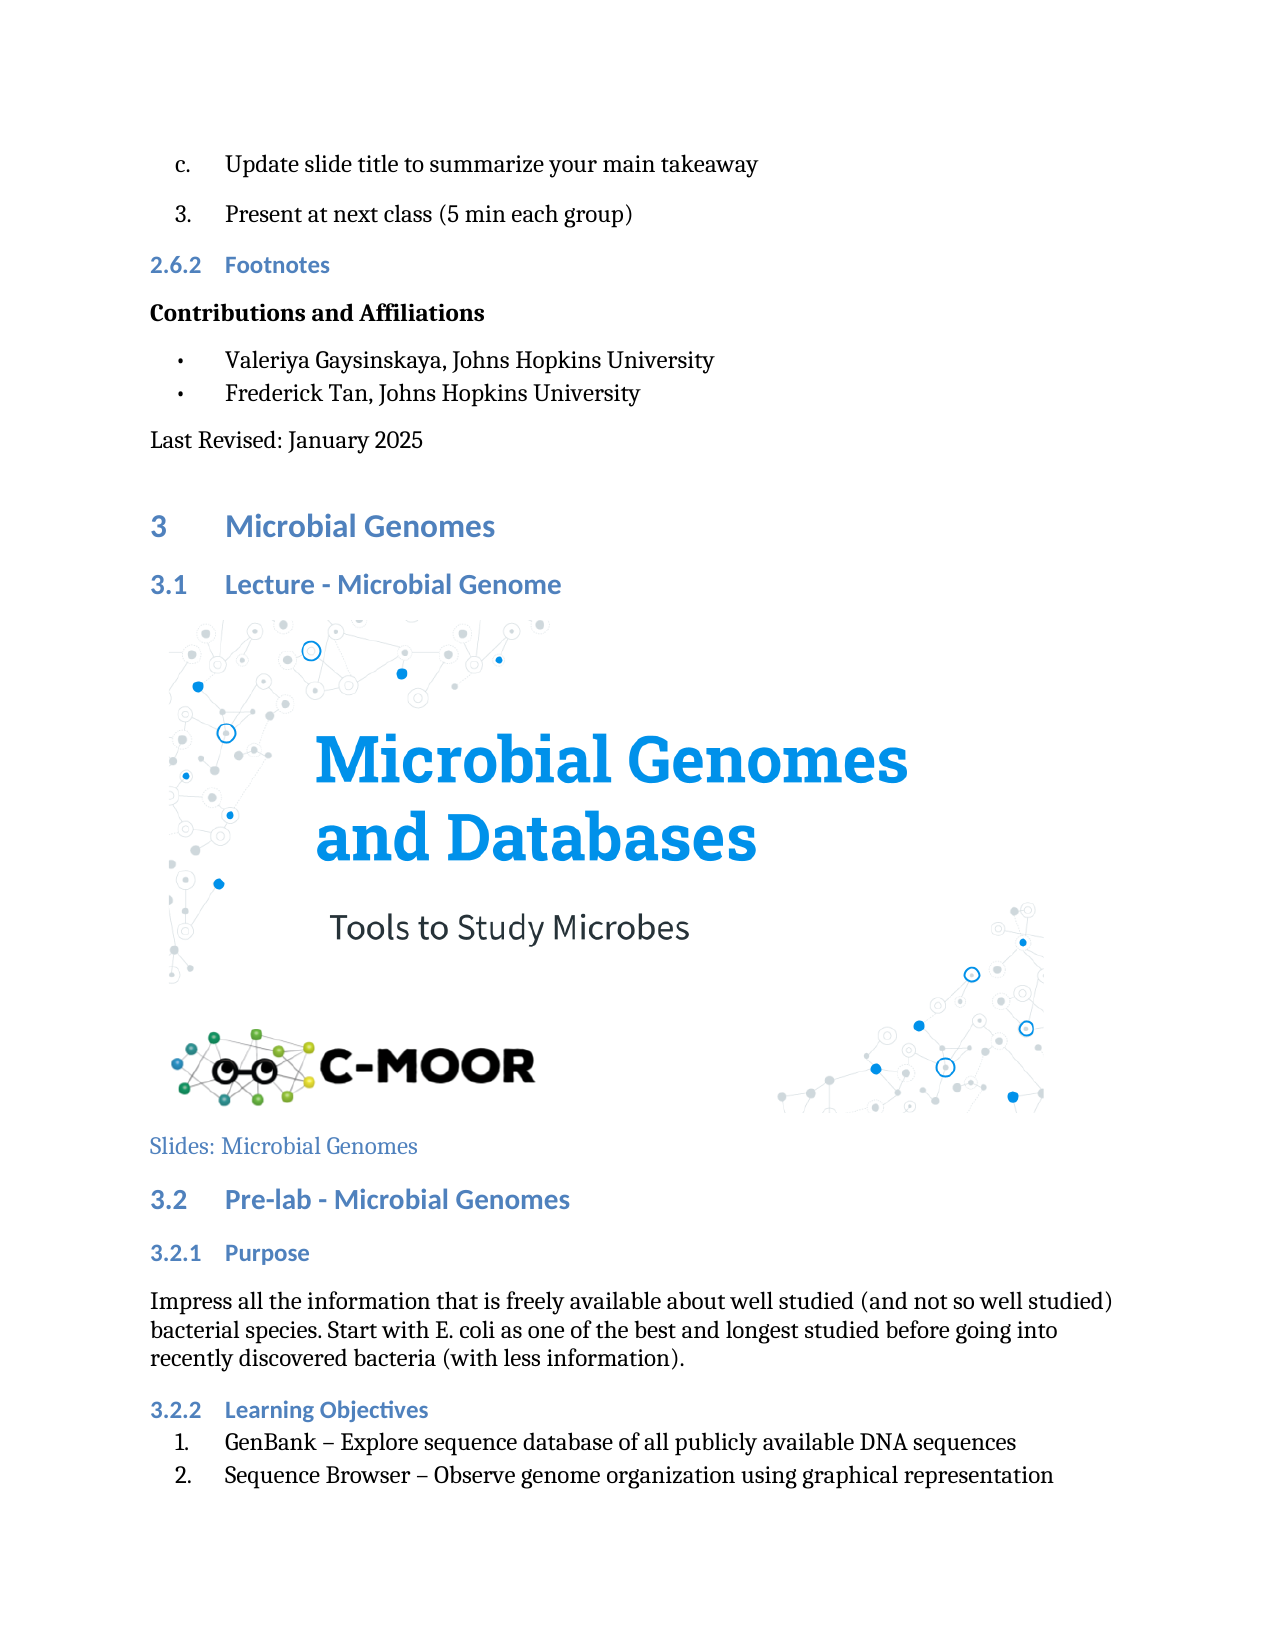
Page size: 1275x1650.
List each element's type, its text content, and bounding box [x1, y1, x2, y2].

list Sequence Browser – Observe genome organization using graphical representation [175, 1461, 1125, 1489]
picture [168, 620, 1044, 1113]
subtitle 3.2.1 Purpose [150, 1238, 1125, 1268]
text Slides: Microbial Genomes [150, 1132, 1125, 1160]
subtitle 3 Microbial Genomes [150, 505, 1125, 545]
list GenBank – Explore sequence database of all publicly available DNA sequences [175, 1428, 1125, 1457]
list Valeriya Gaysinskaya, Johns Hopkins University [175, 346, 1125, 375]
text Last Revised: January 2025 [150, 426, 1125, 455]
subtitle 3.2 Pre-lab - Microbial Genomes [150, 1181, 1125, 1217]
text Impress all the information that is freely available about well studied (and not so well studied) bacterial species. Start with E. coli as one of the best and longest studied before going into recently discovered bacteria (with less information). [150, 1287, 1125, 1373]
list Update slide title to summarize your main takeaway [175, 150, 1125, 179]
subtitle 3.2.2 Learning Objectives [150, 1394, 1125, 1424]
list Present at next class (5 min each group) [175, 199, 1125, 228]
subtitle 3.1 Lecture - Microbial Genome [150, 566, 1125, 602]
subtitle 2.6.2 Footnotes [150, 249, 1125, 280]
text Contributions and Affiliations [150, 298, 1125, 327]
list Frederick Tan, Johns Hopkins University [175, 378, 1125, 407]
